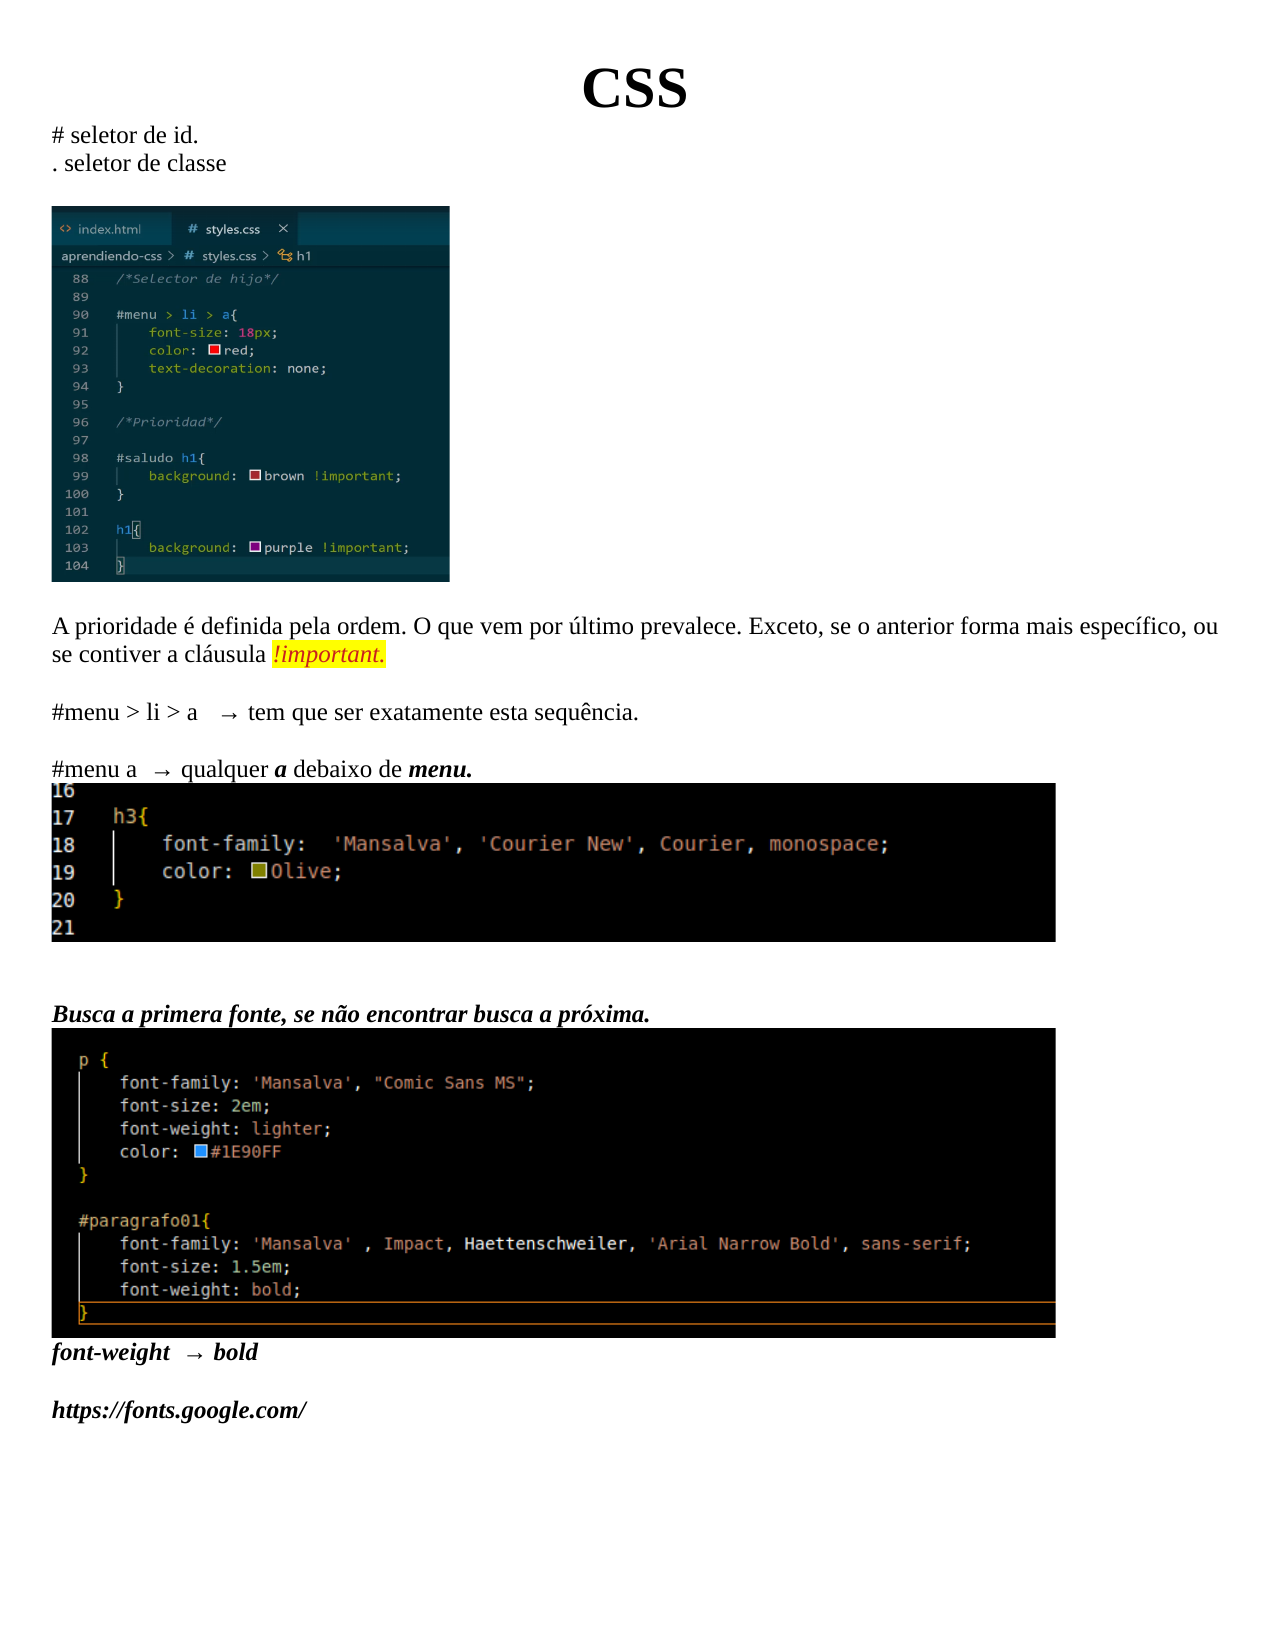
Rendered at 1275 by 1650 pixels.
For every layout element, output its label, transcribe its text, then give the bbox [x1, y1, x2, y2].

picture [163, 330, 170, 336]
picture [241, 347, 248, 354]
picture [74, 436, 79, 444]
picture [287, 474, 304, 480]
picture [247, 328, 262, 340]
picture [306, 546, 312, 554]
picture [190, 224, 196, 232]
picture [175, 472, 180, 480]
picture [74, 347, 87, 355]
picture [190, 328, 212, 338]
picture [277, 249, 292, 261]
picture [115, 226, 129, 233]
picture [182, 543, 229, 555]
picture [215, 366, 221, 373]
picture [75, 454, 88, 463]
picture [226, 348, 238, 354]
picture [266, 472, 287, 480]
picture [183, 364, 212, 373]
picture [248, 469, 261, 480]
picture [67, 562, 89, 570]
picture [74, 364, 80, 372]
picture [207, 345, 221, 355]
picture [290, 546, 296, 554]
picture [74, 252, 117, 262]
picture [264, 255, 450, 267]
picture [62, 252, 74, 262]
picture [116, 557, 450, 574]
picture [51, 1028, 1056, 1338]
text CSS [52, 53, 1219, 120]
picture [149, 471, 171, 480]
picture [132, 228, 140, 233]
picture [166, 345, 188, 359]
text A prioridade é definida pela ordem. O que vem por último prevalece. Exceto, se o anterior forma mais específico, ou se contiver a cláusula !important. [52, 611, 1219, 668]
picture [148, 454, 155, 462]
picture [66, 543, 87, 554]
picture [82, 417, 89, 426]
picture [150, 254, 162, 261]
picture [231, 366, 237, 373]
picture [74, 419, 79, 427]
picture [289, 366, 297, 372]
picture [150, 361, 180, 373]
picture [329, 471, 393, 483]
picture [82, 471, 88, 480]
picture [167, 312, 173, 319]
text . seletor de classe [52, 148, 1219, 177]
picture [204, 252, 218, 263]
picture [174, 327, 187, 338]
picture [175, 542, 180, 552]
picture [244, 228, 254, 233]
picture [120, 253, 138, 261]
picture [254, 366, 270, 373]
text # seletor de id. [52, 120, 1219, 148]
text font-weight → bold [52, 1337, 1219, 1366]
picture [74, 273, 89, 283]
picture [298, 544, 304, 552]
text #menu > li > a → tem que ser exatamente esta sequência. [52, 697, 1219, 726]
picture [282, 224, 288, 231]
picture [322, 471, 327, 480]
picture [74, 401, 86, 409]
picture [158, 454, 167, 462]
picture [134, 457, 141, 463]
picture [77, 329, 88, 336]
text Busca a primera fonte, se não encontrar busca a próxima. [52, 999, 1219, 1028]
picture [215, 330, 221, 337]
picture [228, 228, 245, 233]
picture [182, 473, 196, 483]
picture [298, 366, 310, 372]
picture [150, 348, 164, 355]
picture [51, 783, 1056, 942]
picture [150, 543, 172, 553]
picture [220, 473, 229, 480]
text https://fonts.google.com/ [52, 1395, 1219, 1423]
picture [215, 277, 221, 284]
picture [51, 206, 450, 219]
picture [74, 383, 87, 390]
picture [330, 543, 401, 554]
picture [232, 311, 236, 321]
picture [239, 363, 253, 373]
picture [266, 546, 276, 554]
picture [83, 292, 88, 302]
picture [74, 525, 80, 535]
picture [218, 253, 237, 261]
picture [74, 489, 88, 499]
picture [74, 508, 81, 518]
picture [92, 227, 106, 233]
picture [74, 292, 83, 301]
picture [74, 310, 88, 318]
picture [149, 328, 163, 338]
text #menu a → qualquer a debaixo de menu. [52, 754, 1219, 783]
picture [118, 312, 139, 318]
picture [127, 521, 141, 539]
picture [207, 225, 225, 236]
picture [248, 542, 261, 552]
picture [198, 473, 220, 480]
picture [74, 472, 79, 481]
picture [240, 329, 246, 337]
picture [244, 254, 255, 261]
picture [278, 546, 287, 551]
